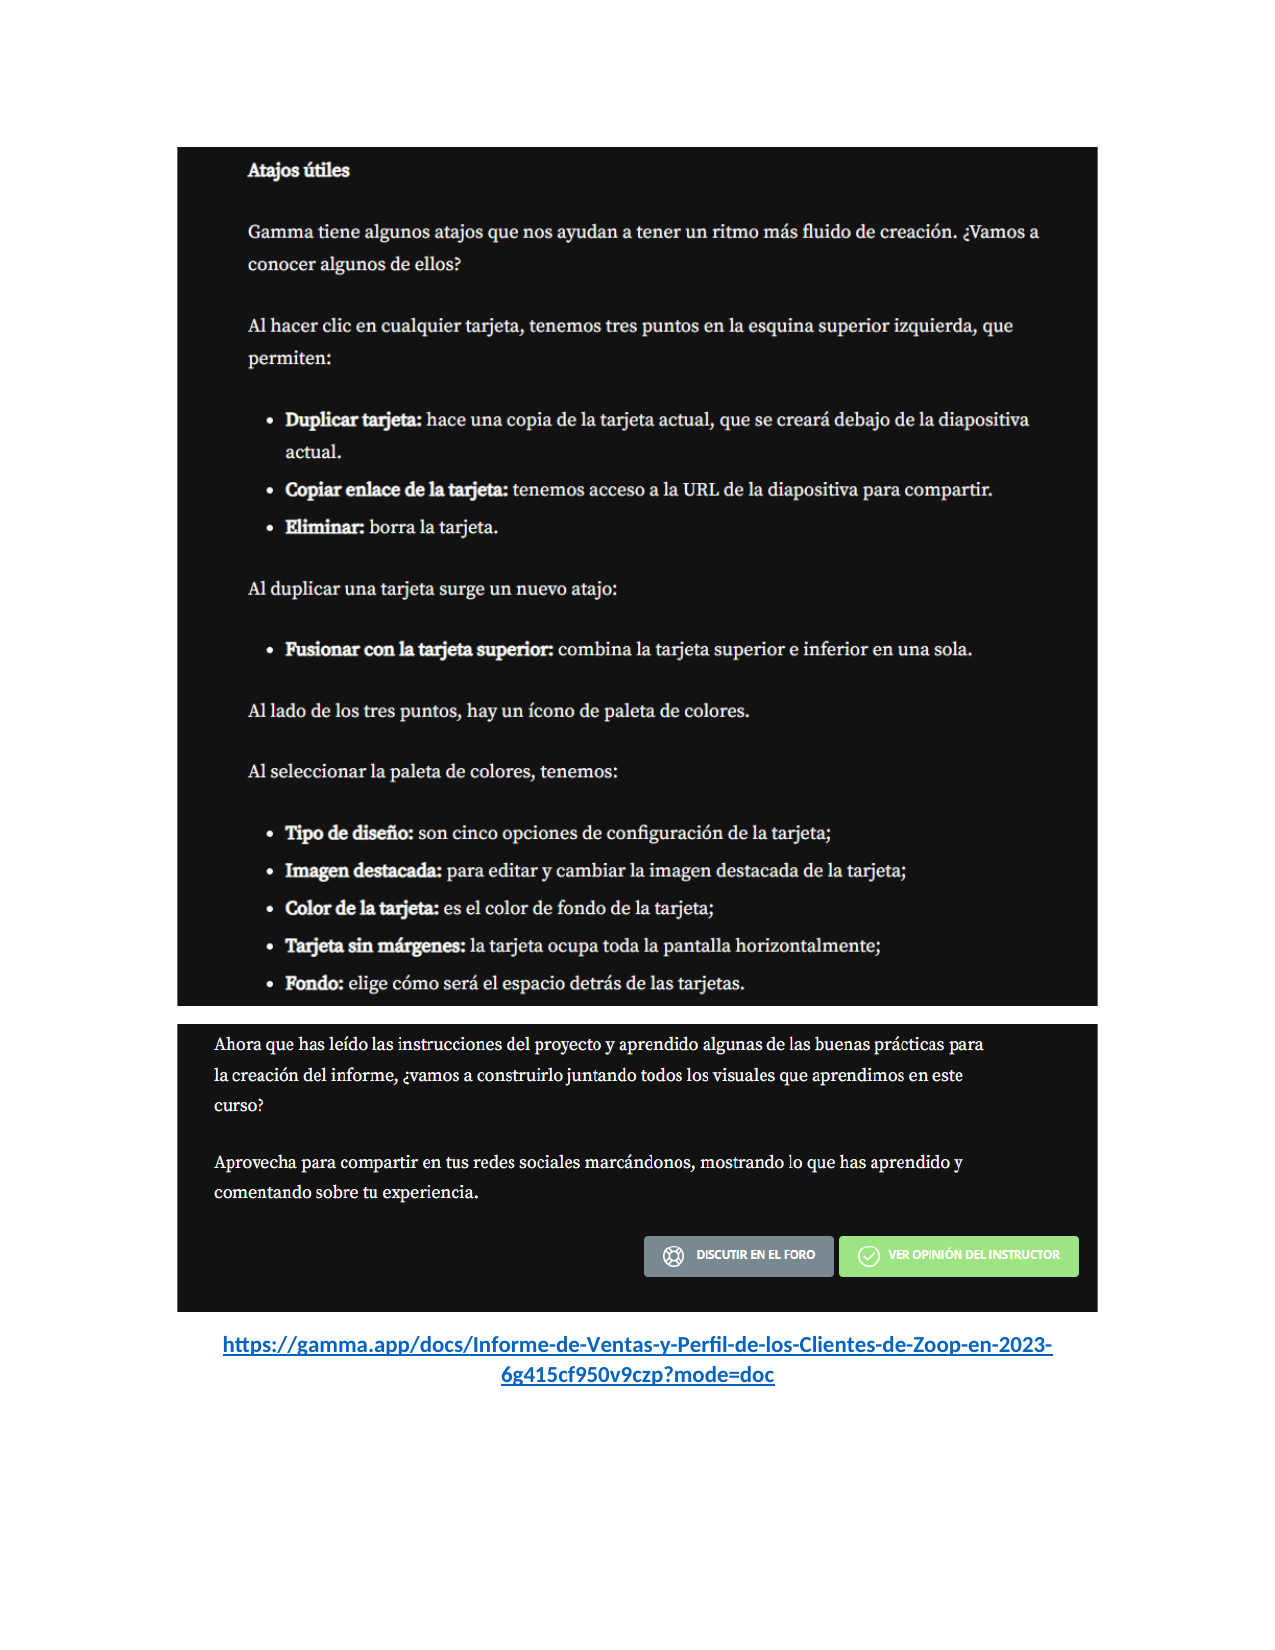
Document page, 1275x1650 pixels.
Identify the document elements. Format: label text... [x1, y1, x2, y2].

picture [177, 1024, 1098, 1312]
picture [177, 147, 1098, 1006]
text https://gamma.app/docs/Informe-de-Ventas-y-Perfil-de-los-Clientes-de-Zoop-en-2023-6g415cf950v9czp?mode=doc [177, 1330, 1098, 1388]
